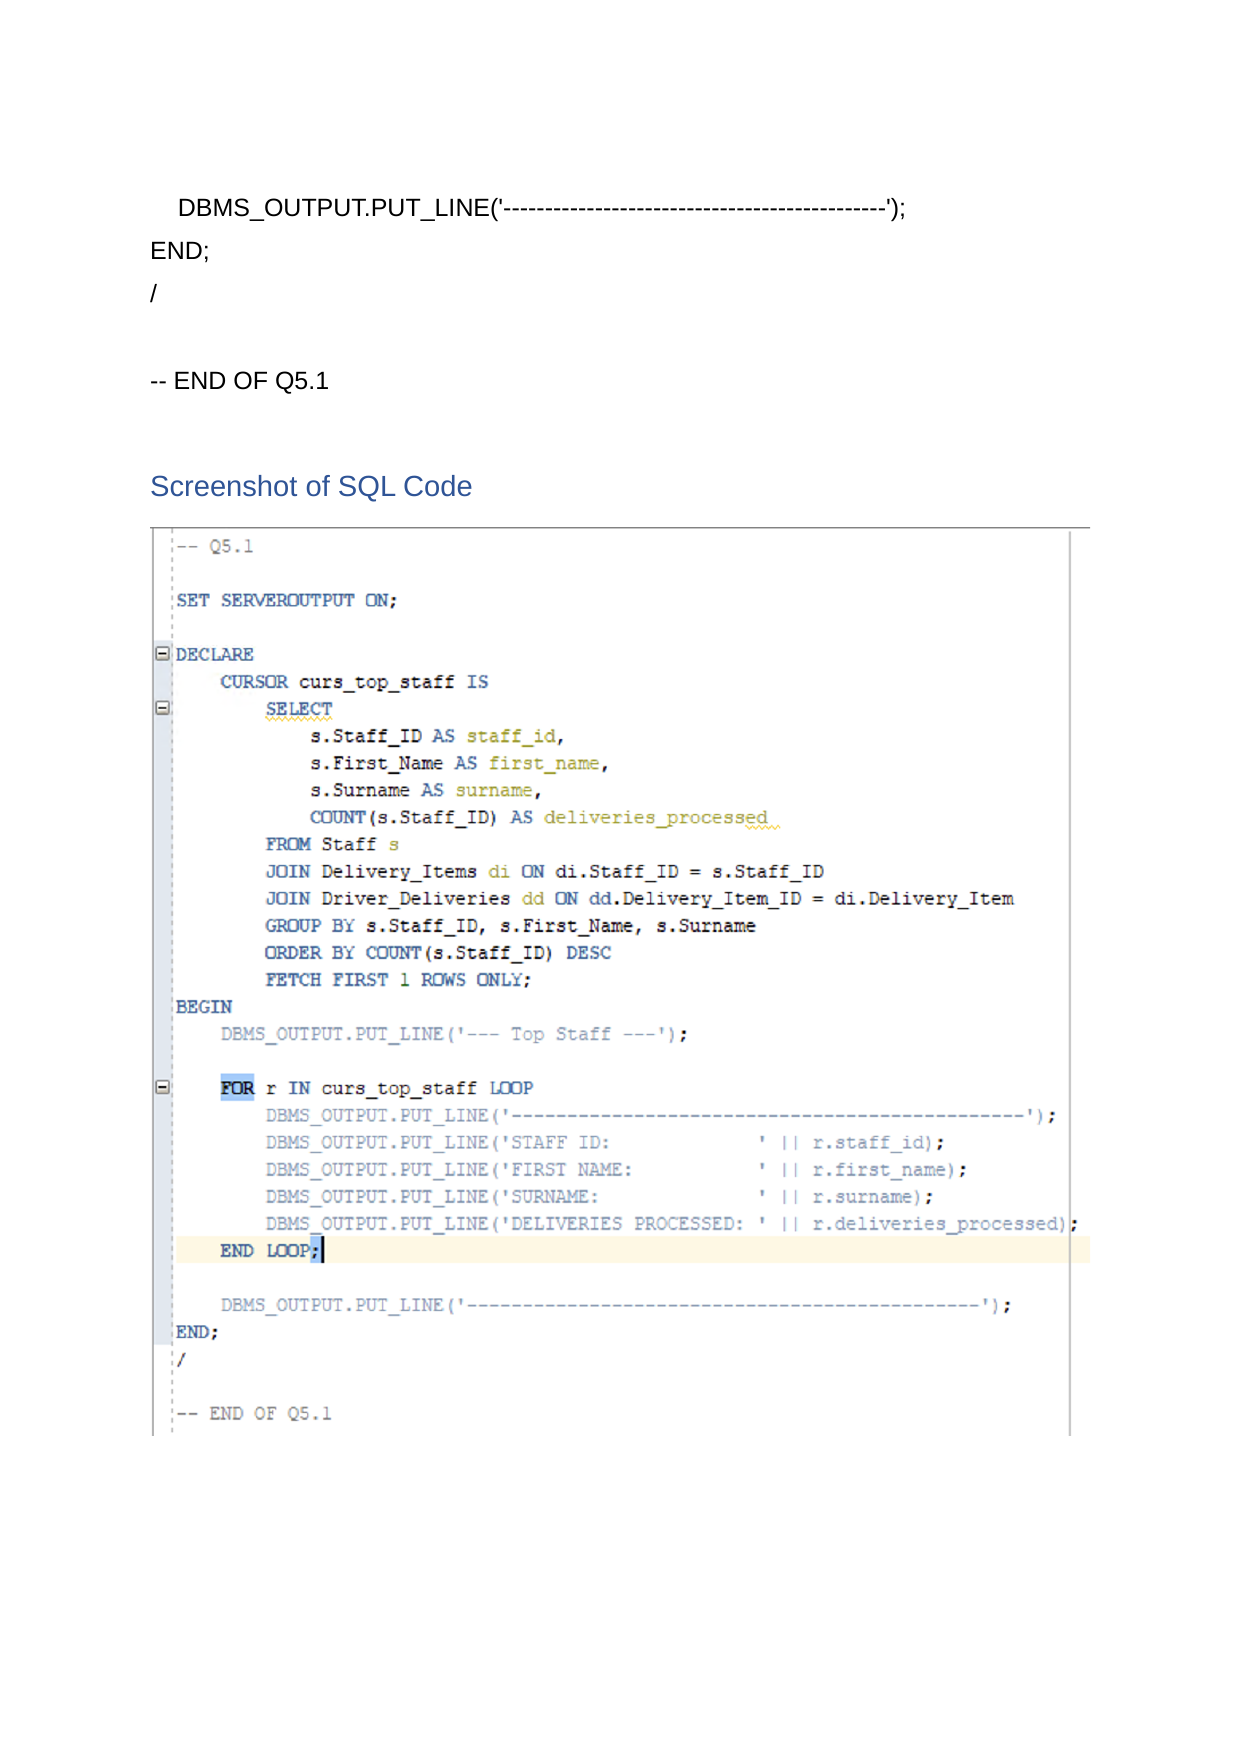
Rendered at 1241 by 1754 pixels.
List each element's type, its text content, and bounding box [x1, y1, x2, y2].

text DBMS_OUTPUT.PUT_LINE('----------------------------------------------'); [150, 193, 1090, 222]
text END; [150, 236, 1090, 265]
text -- END OF Q5.1 [150, 366, 1090, 394]
subtitle Screenshot of SQL Code [150, 468, 1090, 502]
text / [150, 279, 1090, 308]
picture [150, 527, 1091, 1436]
